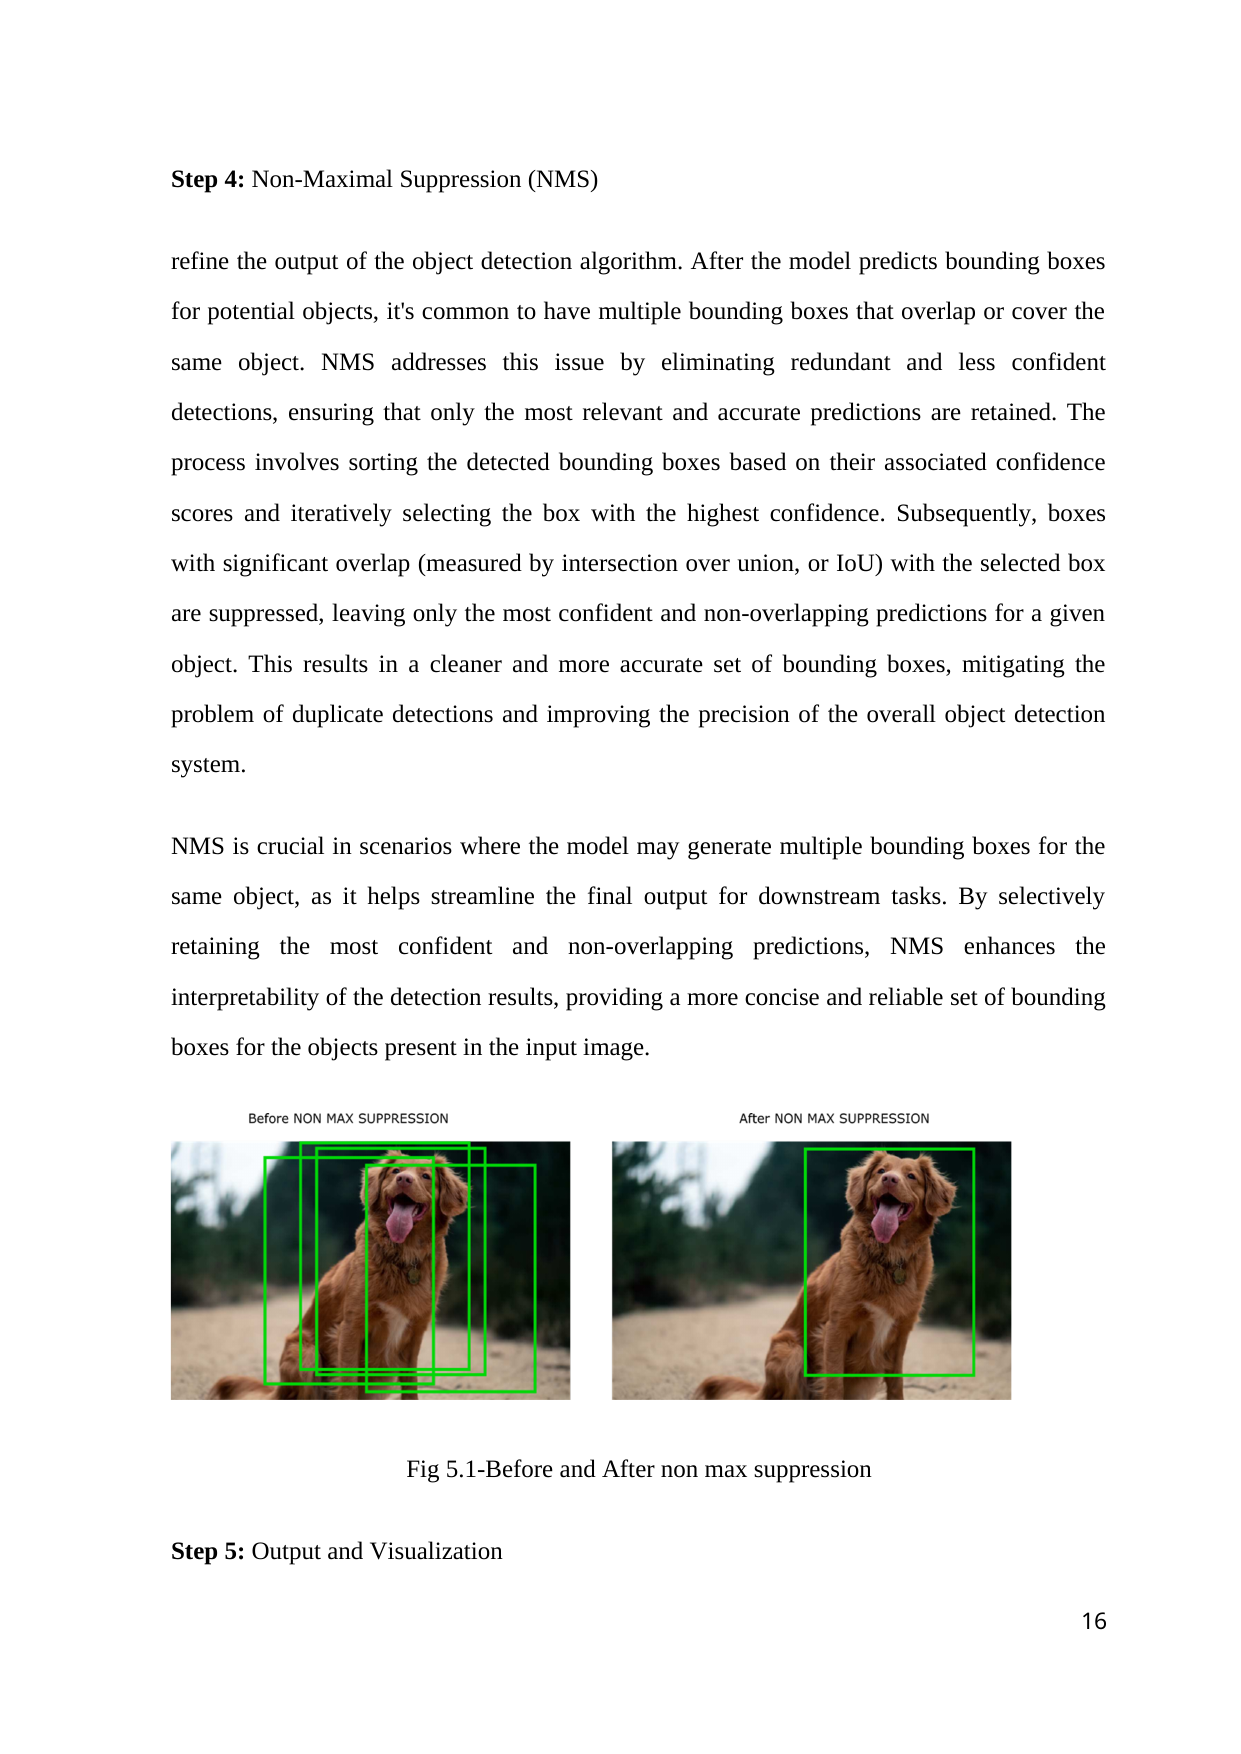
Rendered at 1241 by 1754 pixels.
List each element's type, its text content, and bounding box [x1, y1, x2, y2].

text Step 4: Non-Maximal Suppression (NMS) [171, 164, 1107, 193]
picture [170, 1113, 1012, 1400]
text Fig 5.1-Before and After non max suppression [171, 1454, 1107, 1483]
text refine the output of the object detection algorithm. After the model predicts bounding boxes for potential objects, it's common to have multiple bounding boxes that overlap or cover the same object. NMS addresses this issue by eliminating redundant and less confident detections, ensuring that only the most relevant and accurate predictions are retained. The process involves sorting the detected bounding boxes based on their associated confidence scores and iteratively selecting the box with the highest confidence. Subsequently, boxes with significant overlap (measured by intersection over union, or IoU) with the selected box are suppressed, leaving only the most confident and non-overlapping predictions for a given object. This results in a cleaner and more accurate set of bounding boxes, mitigating the problem of duplicate detections and improving the precision of the overall object detection system. [171, 246, 1107, 778]
text NMS is crucial in scenarios where the model may generate multiple bounding boxes for the same object, as it helps streamline the final output for downstream tasks. By selectively retaining the most confident and non-overlapping predictions, NMS enhances the interpretability of the detection results, providing a more concise and reliable set of bounding boxes for the objects present in the input image. [171, 831, 1107, 1061]
text Step 5: Output and Visualization [171, 1536, 1107, 1565]
